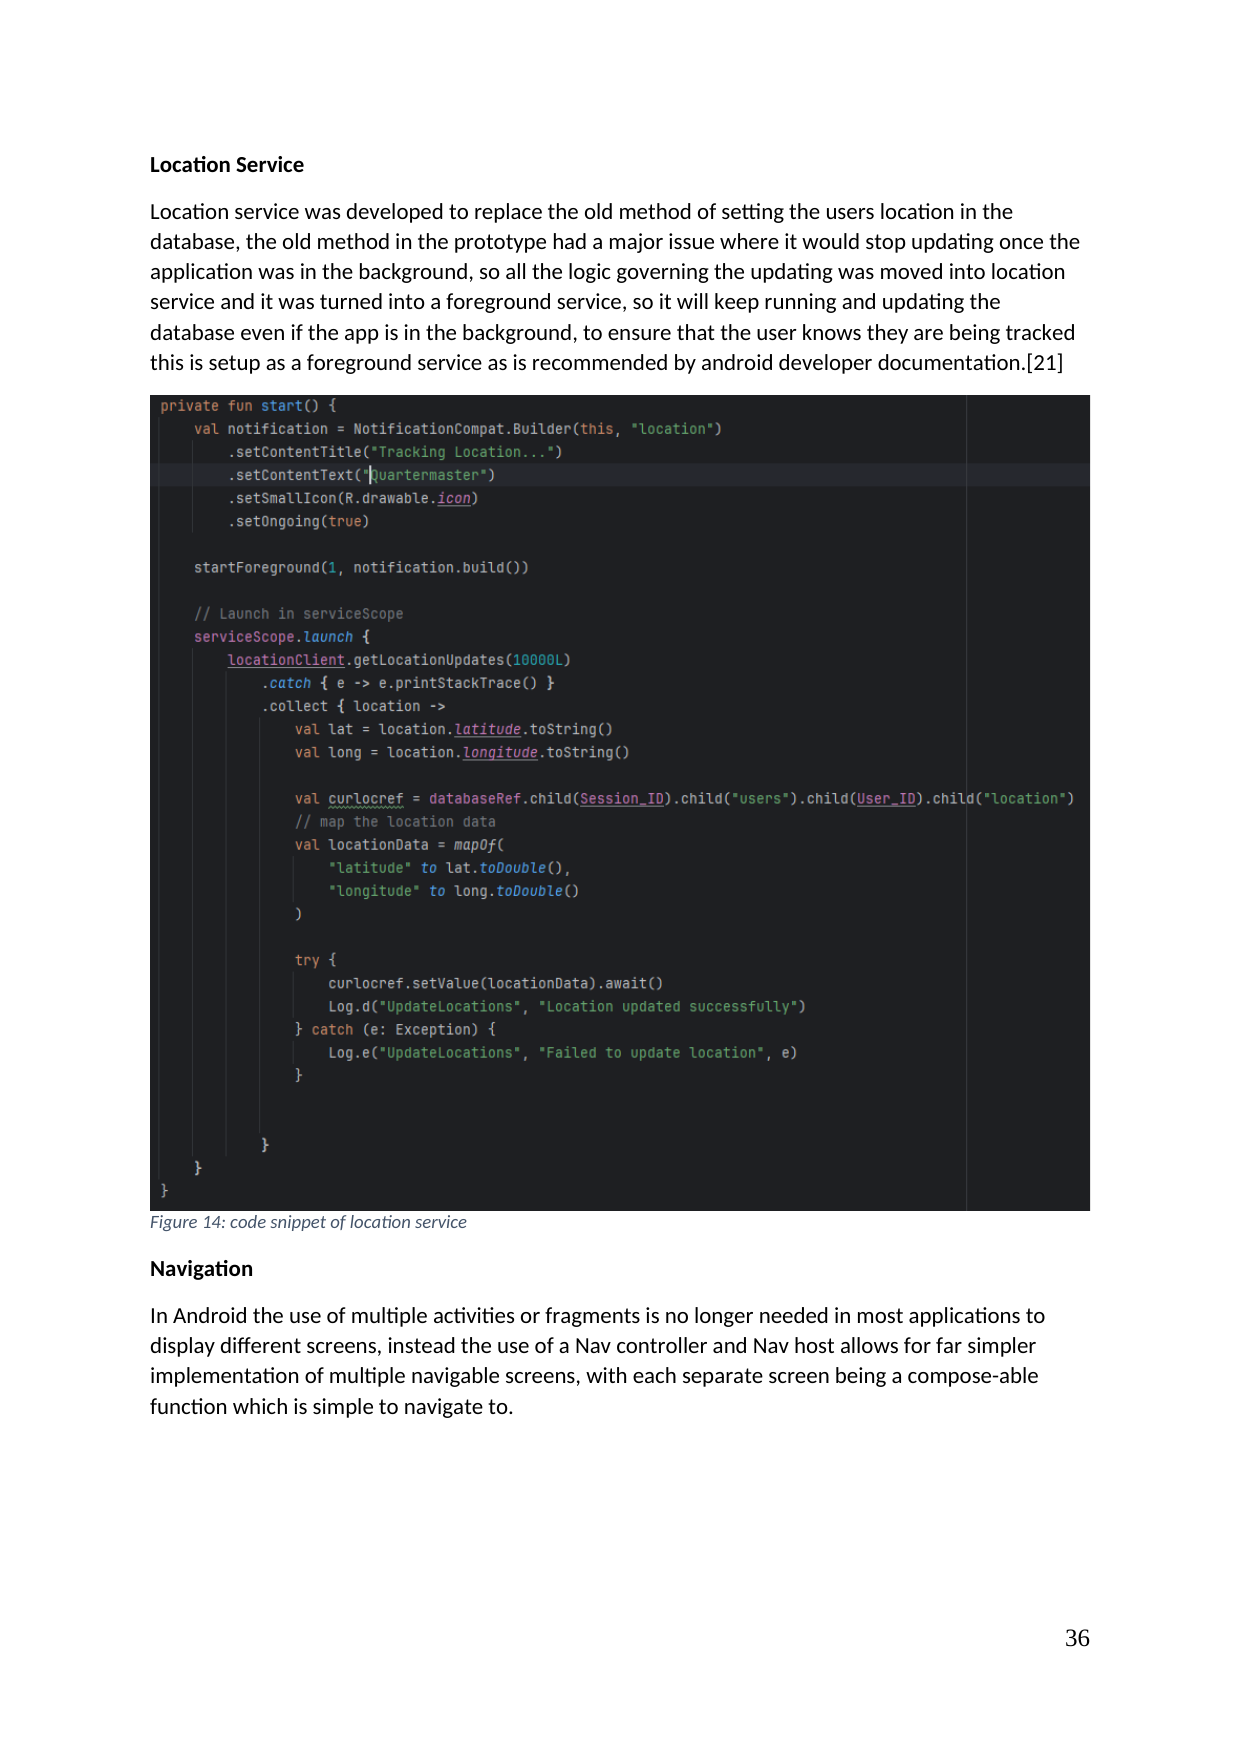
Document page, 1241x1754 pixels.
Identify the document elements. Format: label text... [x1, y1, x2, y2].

text Navigation [150, 1234, 1090, 1282]
text Location service was developed to replace the old method of setting the users location in the database, the old method in the prototype had a major issue where it would stop updating once the application was in the background, so all the logic governing the updating was moved into location service and it was turned into a foreground service, so it will keep running and updating the database even if the app is in the background, to ensure that the user knows they are being tracked this is setup as a foreground service as is recommended by android developer documentation.[21] [150, 197, 1090, 376]
text In Android the use of multiple activities or fragments is no longer needed in most applications to display different screens, instead the use of a Nav controller and Nav host allows for far simpler implementation of multiple navigable screens, with each separate screen being a compose-able function which is simple to navigate to. [150, 1301, 1090, 1420]
picture [150, 395, 1091, 1211]
text Location Service [150, 150, 1090, 178]
